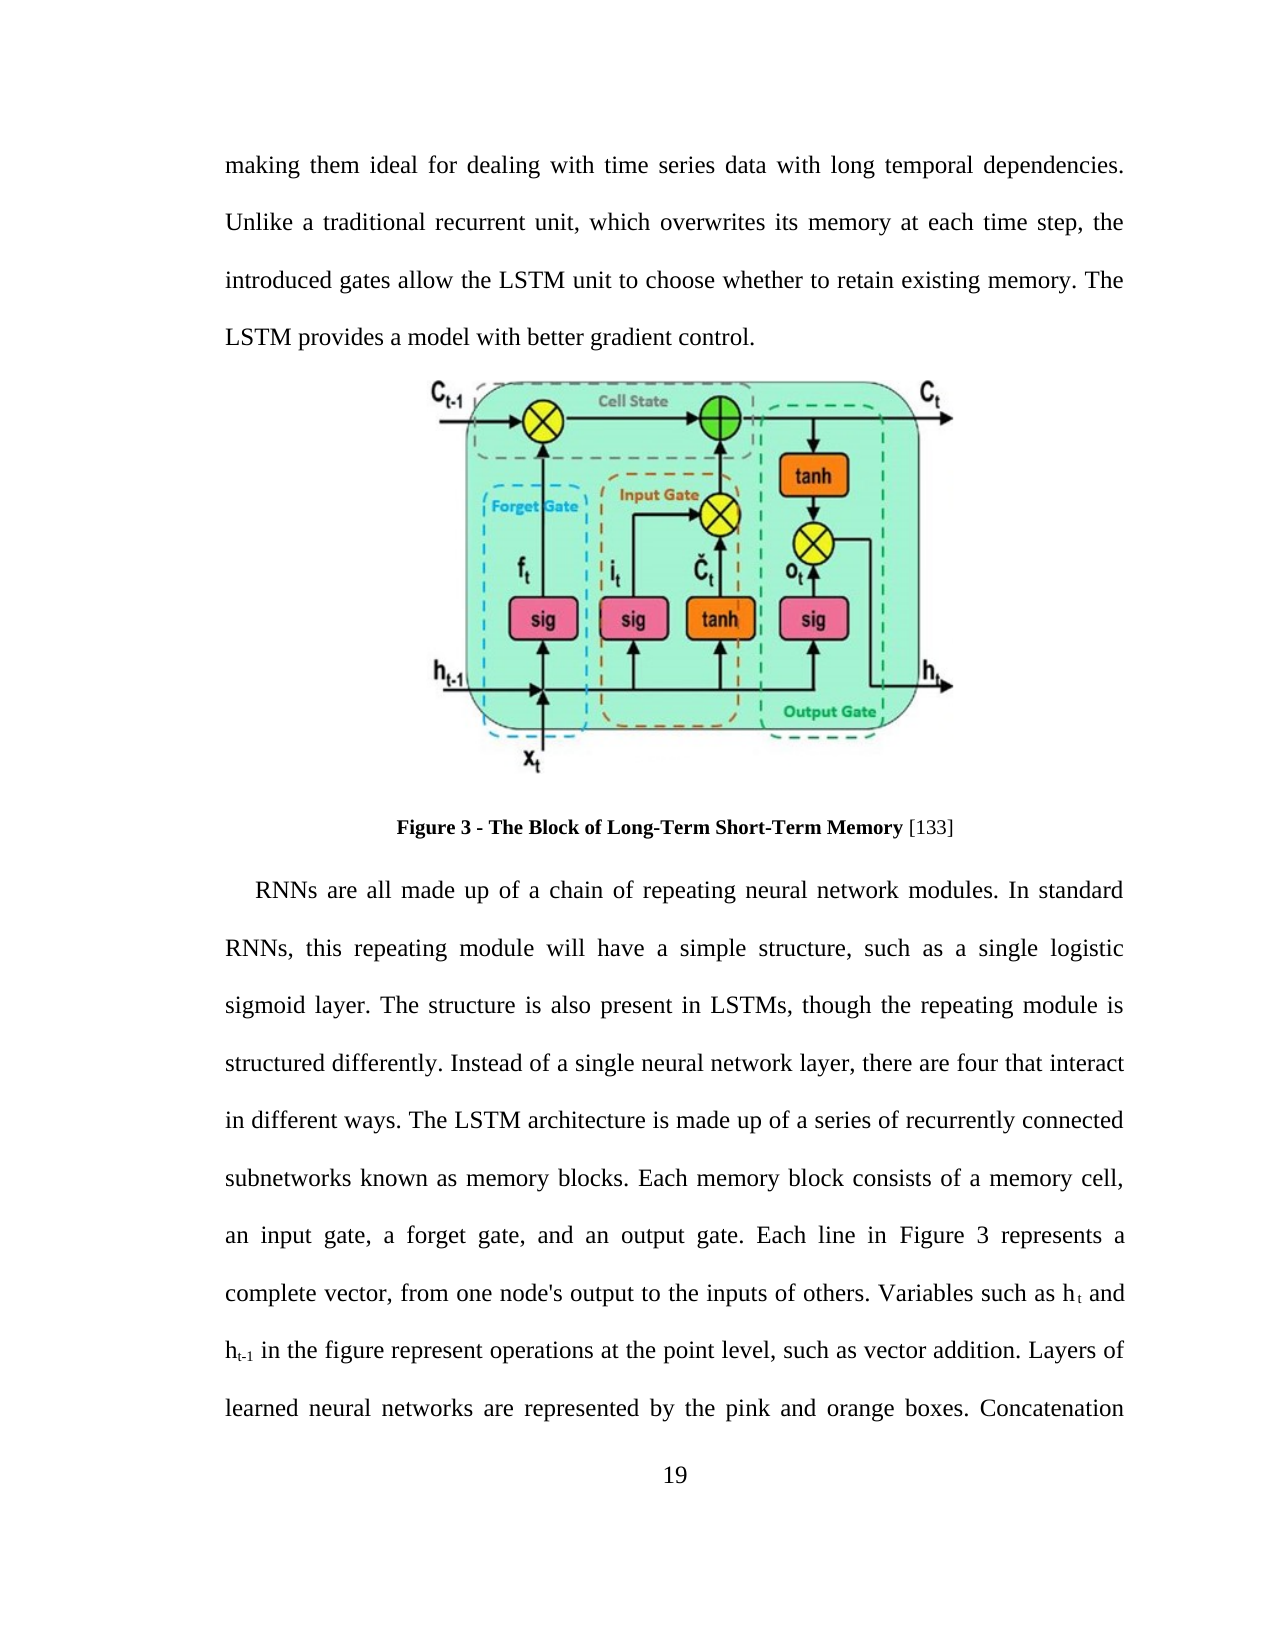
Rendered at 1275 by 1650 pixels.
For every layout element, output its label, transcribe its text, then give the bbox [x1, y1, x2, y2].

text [225, 876, 1125, 1422]
text Figure 3 - The Block of Long-Term Short-Term Memory [133] [225, 815, 1125, 839]
picture [426, 380, 954, 774]
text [225, 150, 1125, 351]
